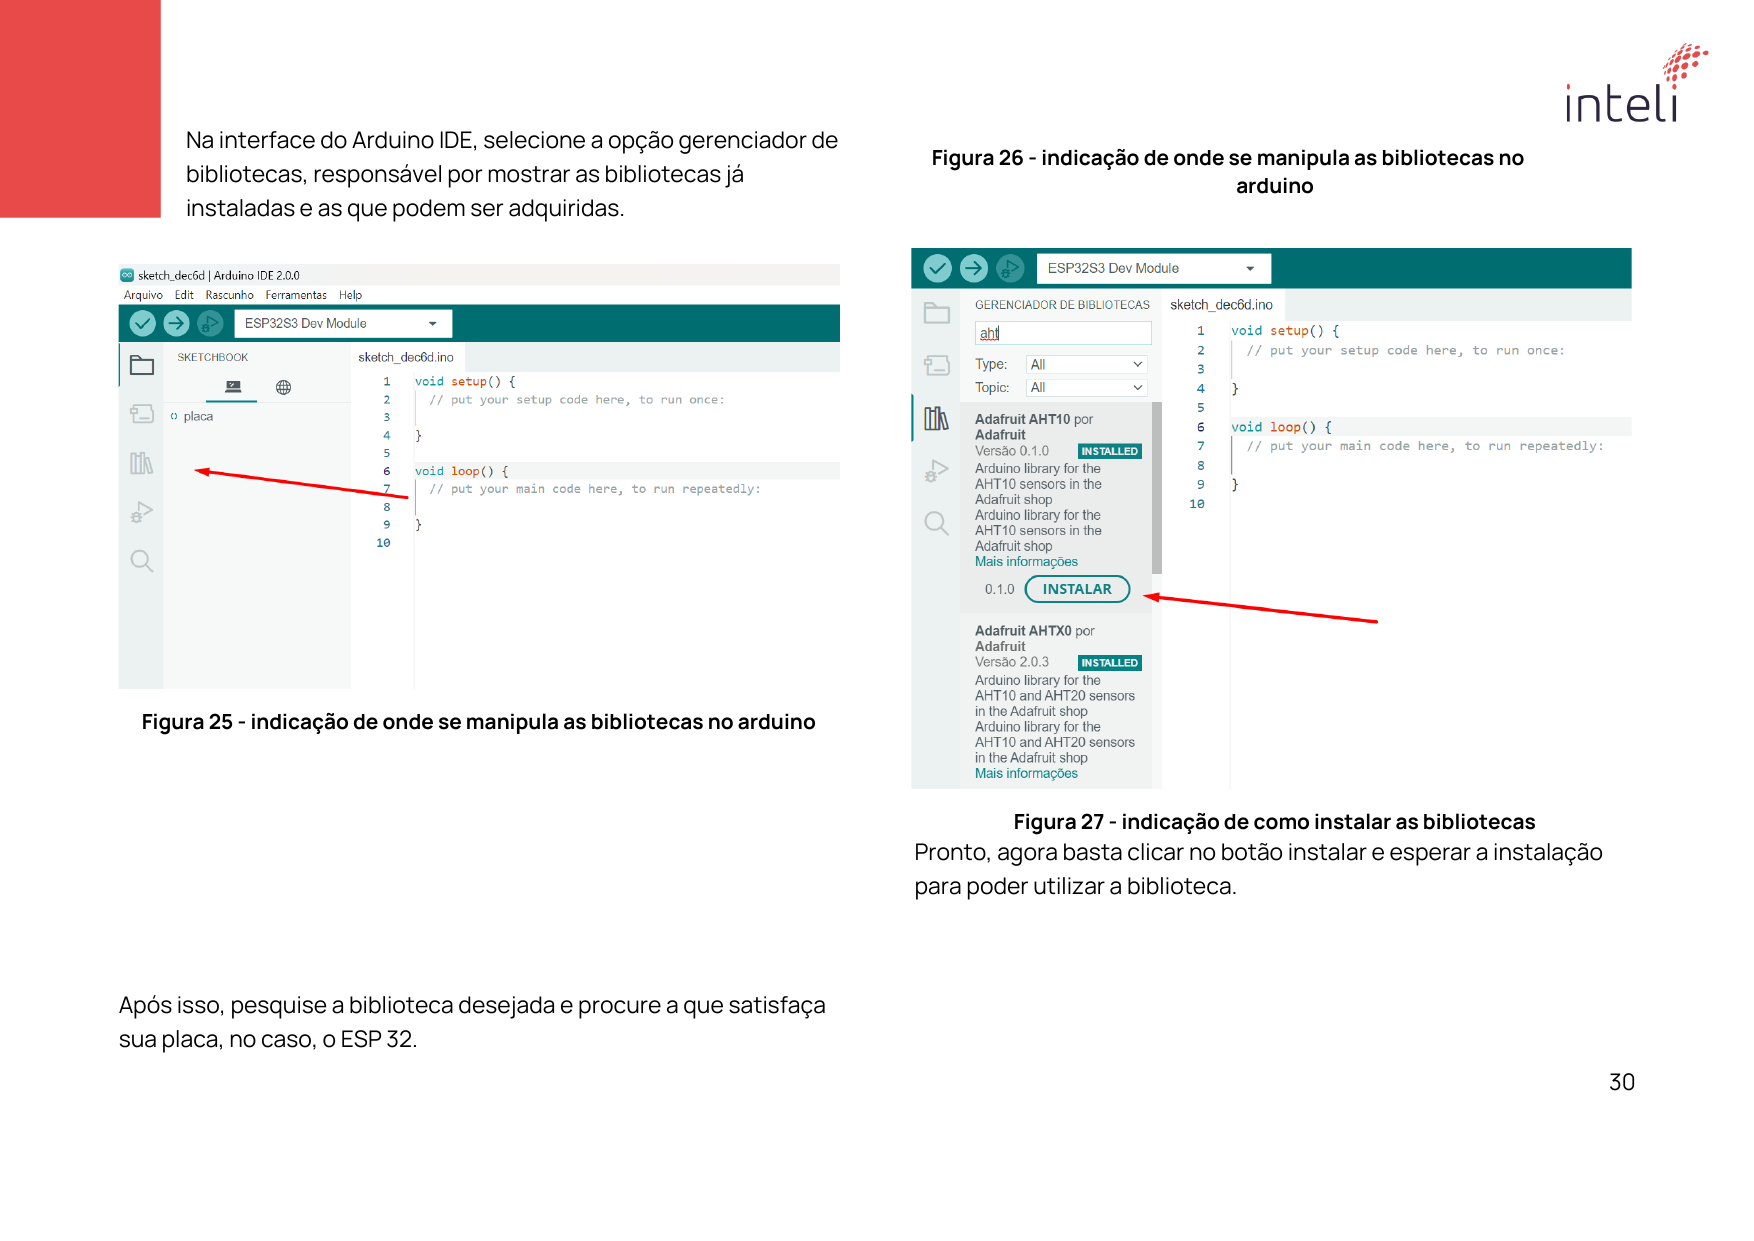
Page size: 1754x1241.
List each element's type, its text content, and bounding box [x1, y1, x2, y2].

text Figura 25 - indicação de onde se manipula as bibliotecas no arduino [118, 708, 839, 736]
text Na interface do Arduino IDE, selecione a opção gerenciador de bibliotecas, responsável por mostrar as bibliotecas já instaladas e as que podem ser adquiridas. [118, 124, 839, 223]
text Figura 26 - indicação de onde se manipula as bibliotecas no arduino [914, 143, 1636, 200]
picture [118, 264, 840, 689]
text Pronto, agora basta clicar no botão instalar e esperar a instalação para poder utilizar a biblioteca. [914, 836, 1636, 901]
text Após isso, pesquise a biblioteca desejada e procure a que satisfaça sua placa, no caso, o ESP 32. [118, 989, 839, 1054]
picture [911, 245, 1632, 789]
picture [0, 0, 161, 218]
picture [1566, 43, 1709, 122]
